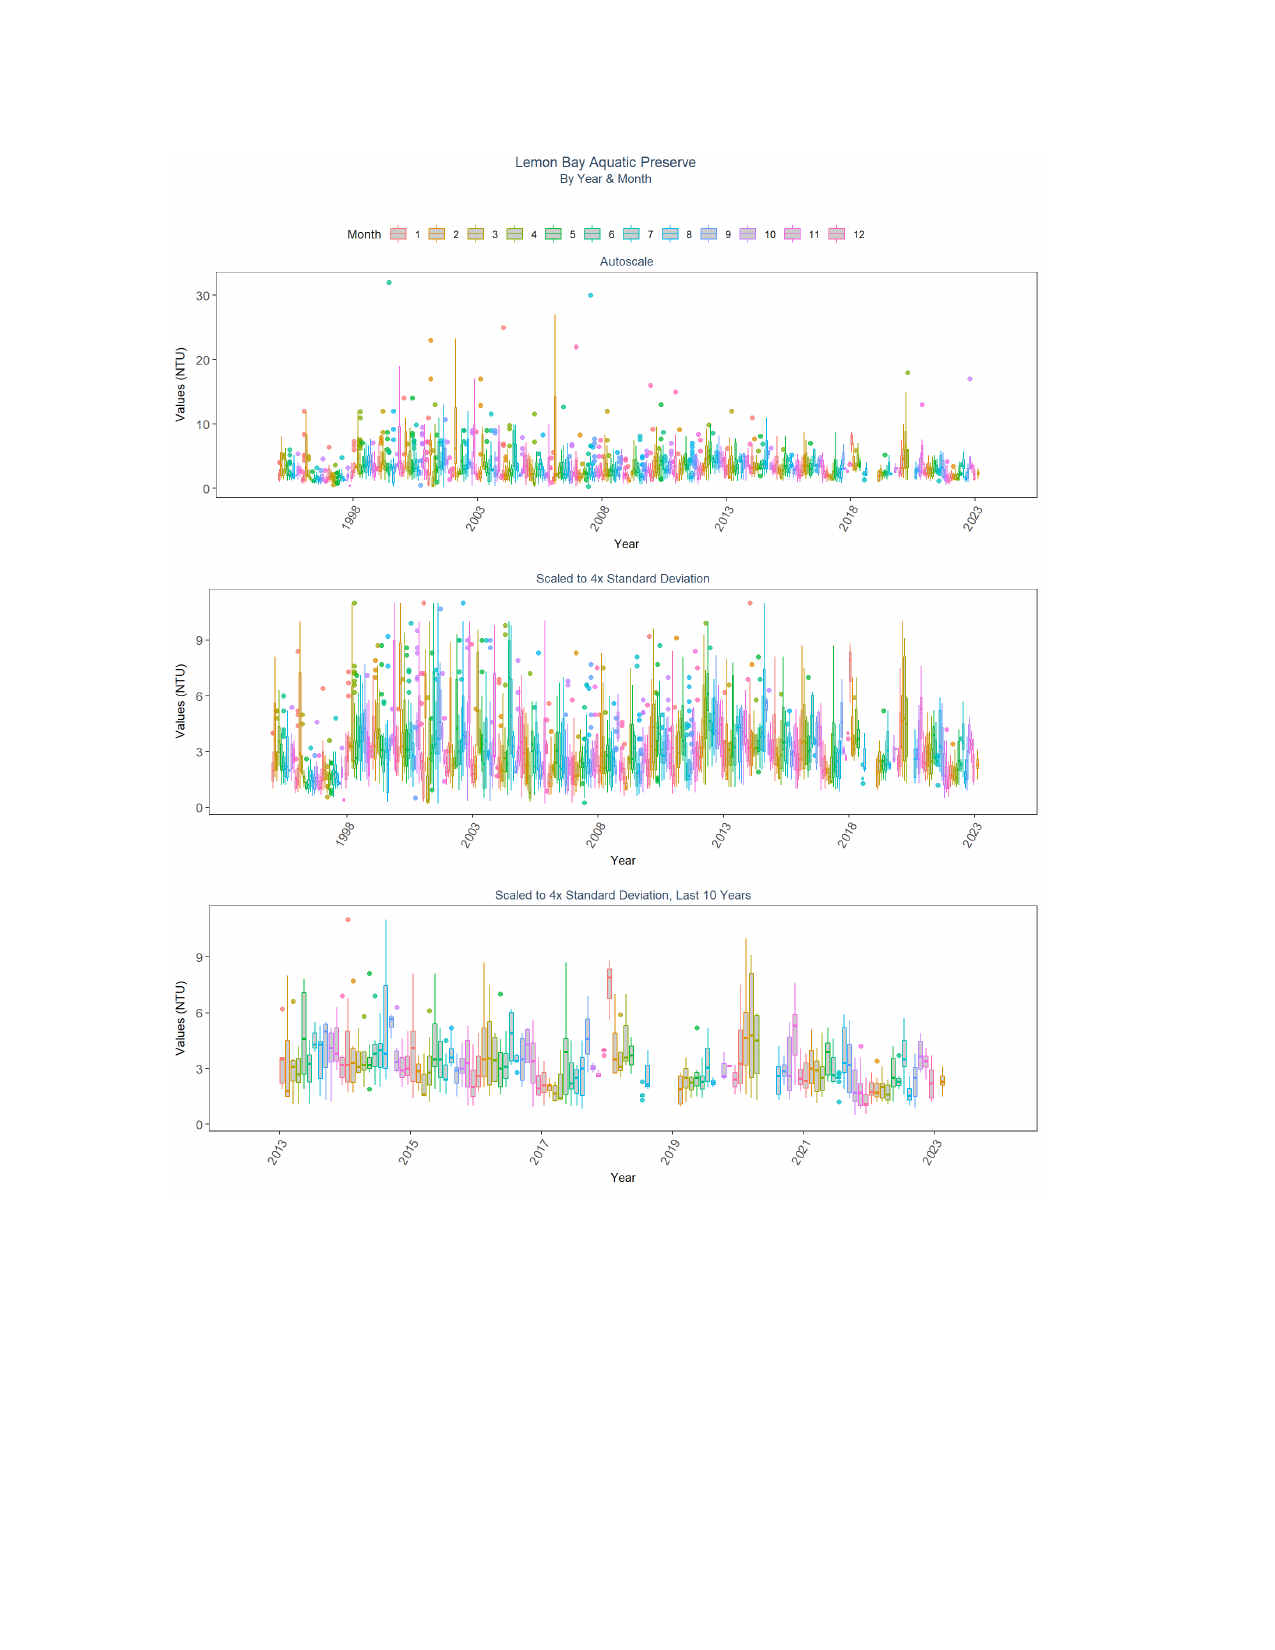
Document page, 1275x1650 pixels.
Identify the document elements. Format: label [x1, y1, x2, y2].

picture [168, 150, 1044, 1200]
